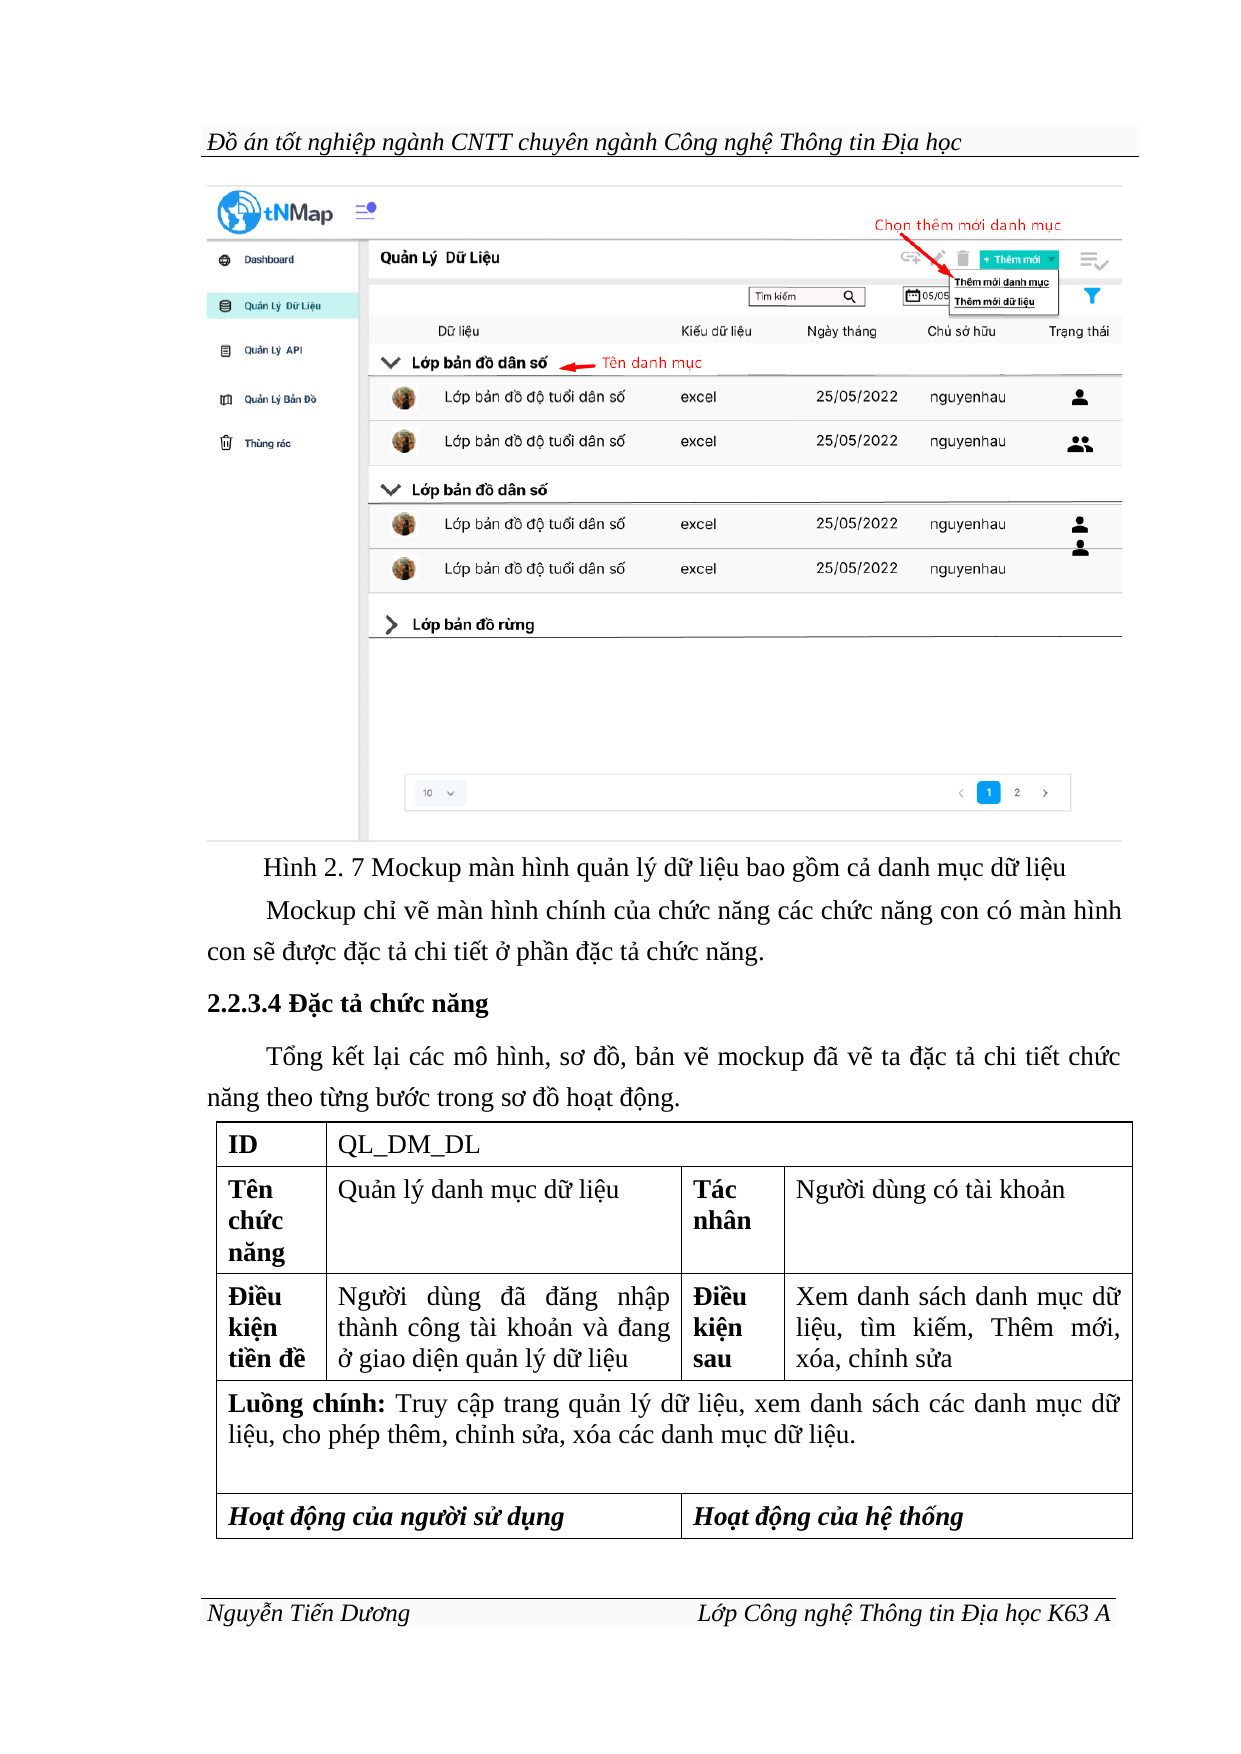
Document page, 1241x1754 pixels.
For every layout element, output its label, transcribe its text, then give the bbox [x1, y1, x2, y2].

picture [206, 185, 1123, 842]
table_cell Xem danh sách danh mục dữ liệu, tìm kiếm, Thêm mới, xóa, chỉnh sửa [785, 1274, 1132, 1380]
table_cell Điều kiện sau [682, 1274, 784, 1380]
table_header QL_DM_DL [327, 1123, 1132, 1166]
table_cell Luồng chính: Truy cập trang quản lý dữ liệu, xem danh sách các danh mục dữ liệu, cho phép thêm, chỉnh sửa, xóa các danh mục dữ liệu. [217, 1381, 1132, 1493]
table_cell Người dùng đã đăng nhập thành công tài khoản và đang ở giao diện quản lý dữ liệu [327, 1274, 681, 1380]
text Mockup chỉ vẽ màn hình chính của chức năng các chức năng con có màn hình con sẽ được đặc tả chi tiết ở phần đặc tả chức năng. [207, 894, 1122, 966]
text Tổng kết lại các mô hình, sơ đồ, bản vẽ mockup đã vẽ ta đặc tả chi tiết chức năng theo từng bước trong sơ đồ hoạt động. [207, 1041, 1122, 1112]
table_cell Quản lý danh mục dữ liệu [327, 1167, 681, 1273]
table_cell Tên chức năng [217, 1167, 326, 1273]
table_cell Tác nhân [682, 1167, 784, 1273]
table_cell Người dùng có tài khoản [785, 1167, 1132, 1273]
table_cell Điều kiện tiền đề [217, 1274, 326, 1380]
table_cell Hoạt động của hệ thống [682, 1494, 1132, 1538]
table_cell Hoạt động của người sử dụng [217, 1494, 681, 1538]
subtitle Đặc tả chức năng [207, 988, 1122, 1019]
table_header ID [217, 1123, 326, 1166]
